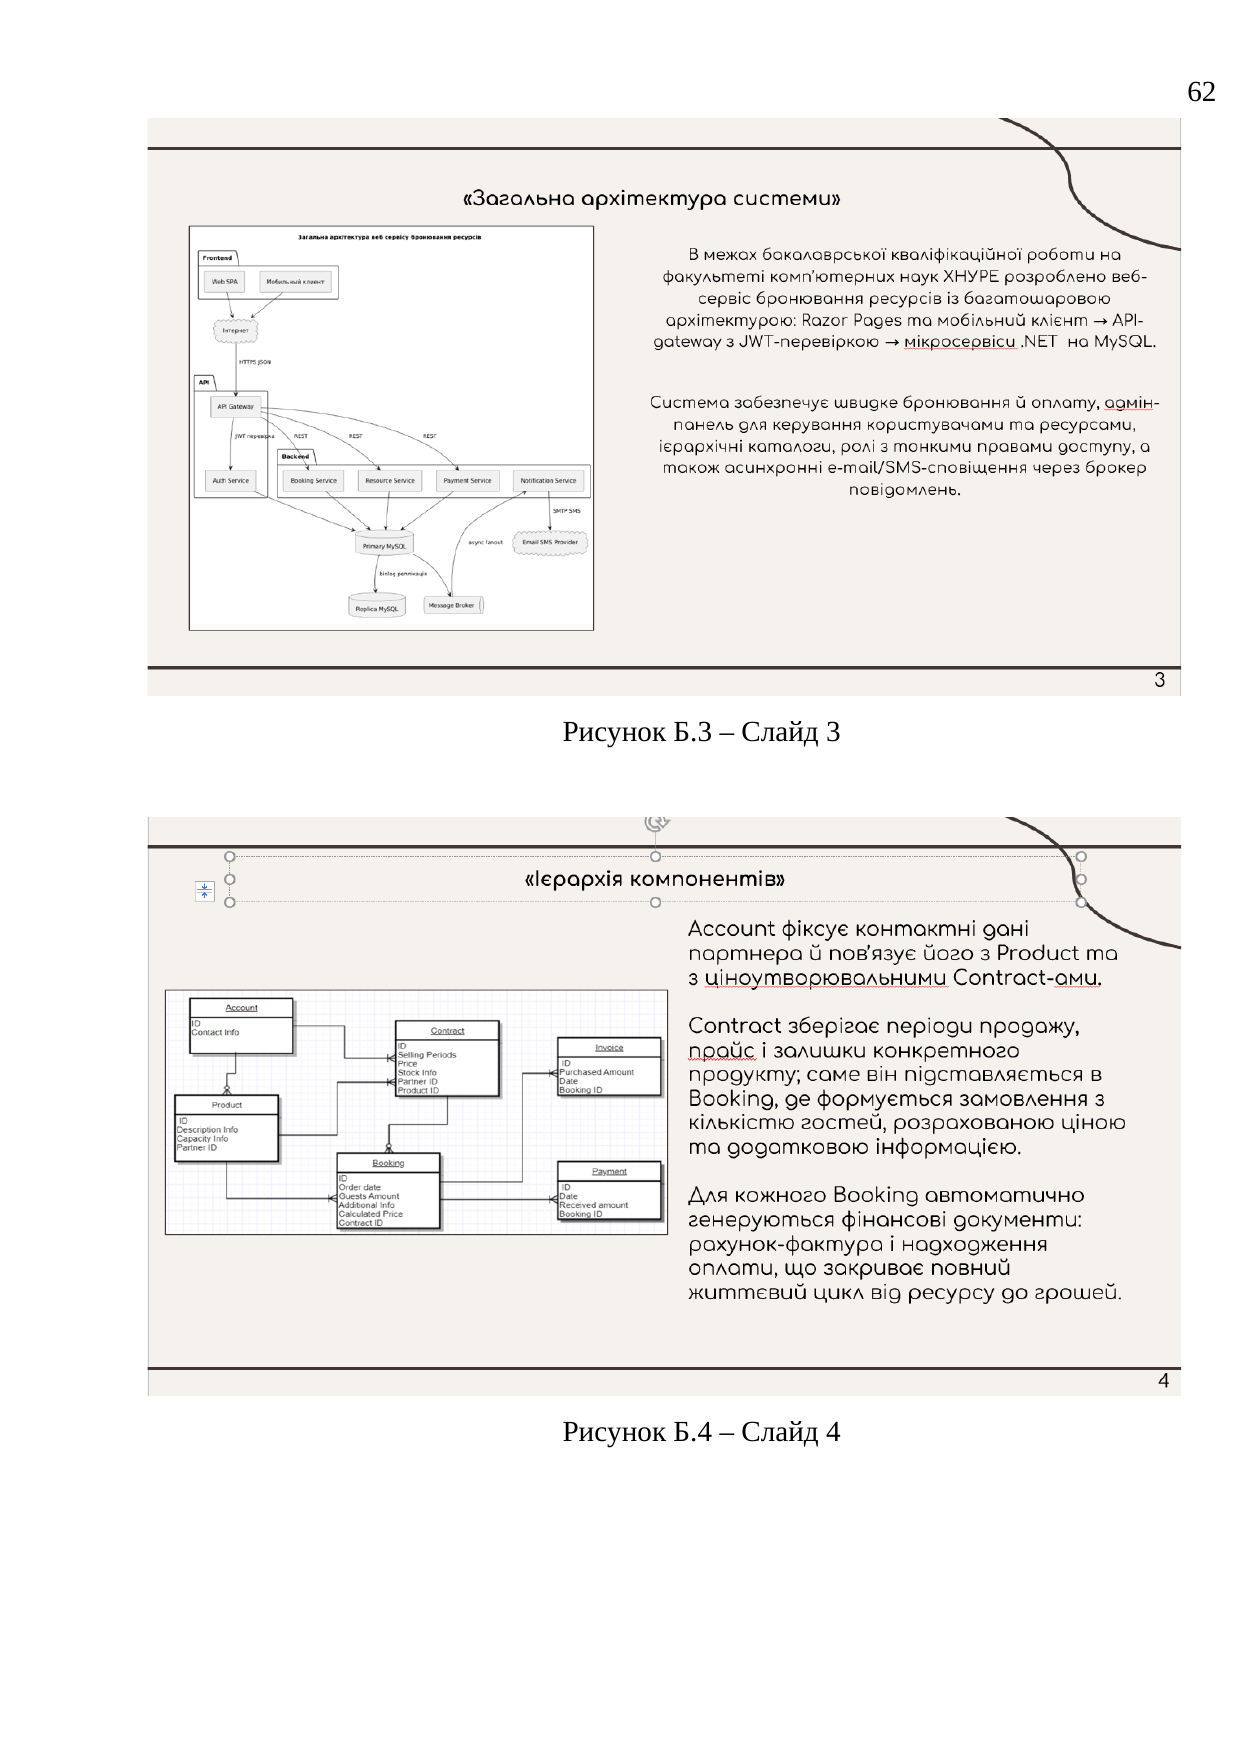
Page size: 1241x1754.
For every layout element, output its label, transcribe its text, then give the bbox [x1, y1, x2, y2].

text Рисунок Б.4 – Слайд 4 [148, 1414, 1181, 1448]
picture [147, 118, 1182, 696]
picture [147, 817, 1182, 1396]
text Рисунок Б.3 – Слайд 3 [148, 714, 1181, 748]
